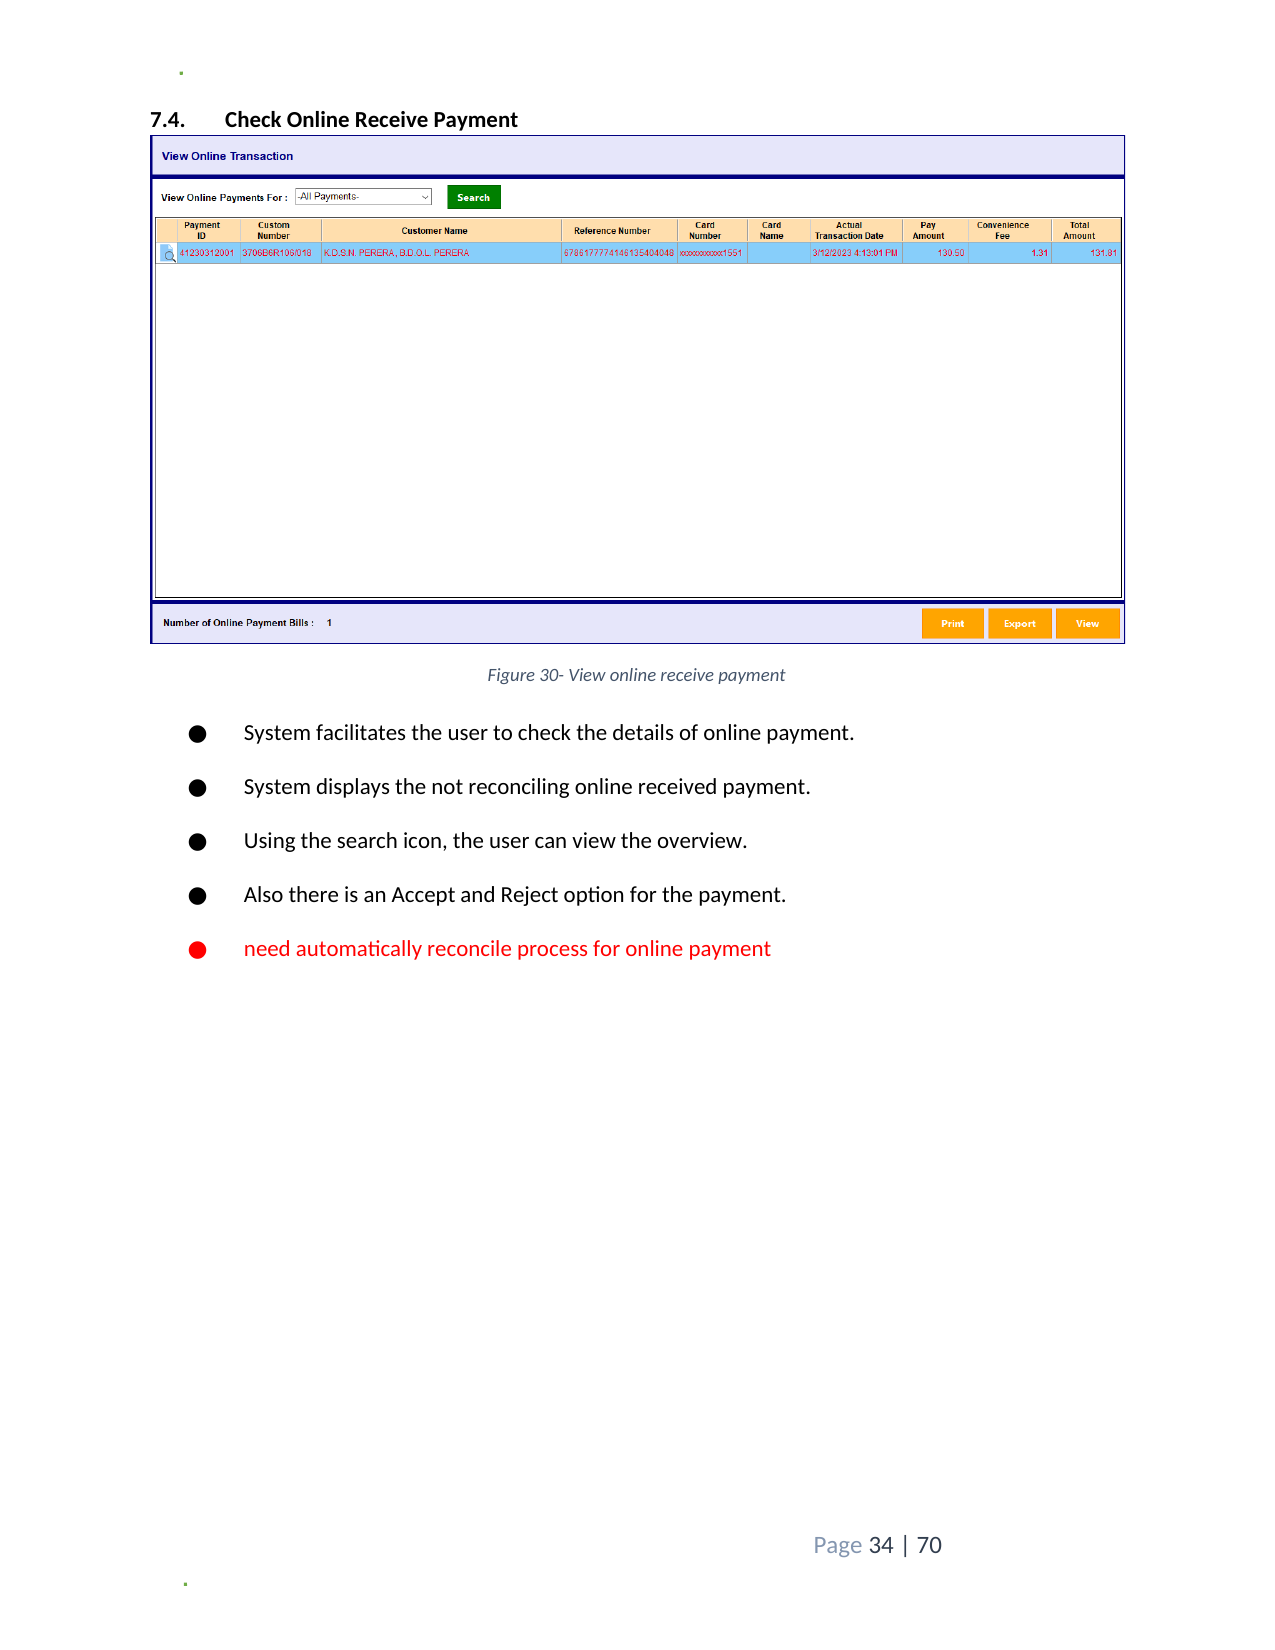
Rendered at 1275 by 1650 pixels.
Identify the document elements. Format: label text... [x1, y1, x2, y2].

list need automatically reconcile process for online payment [178, 922, 1125, 969]
picture [150, 135, 1125, 644]
text Figure 30- View online receive payment [150, 663, 1125, 686]
list Also there is an Accept and Reject option for the payment. [178, 868, 1125, 915]
list System facilitates the user to check the details of online payment. [178, 707, 1125, 753]
list System displays the not reconciling online received payment. [178, 761, 1125, 807]
subtitle Check Online Receive Payment [150, 105, 1125, 133]
list Using the search icon, the user can view the overview. [178, 814, 1125, 861]
